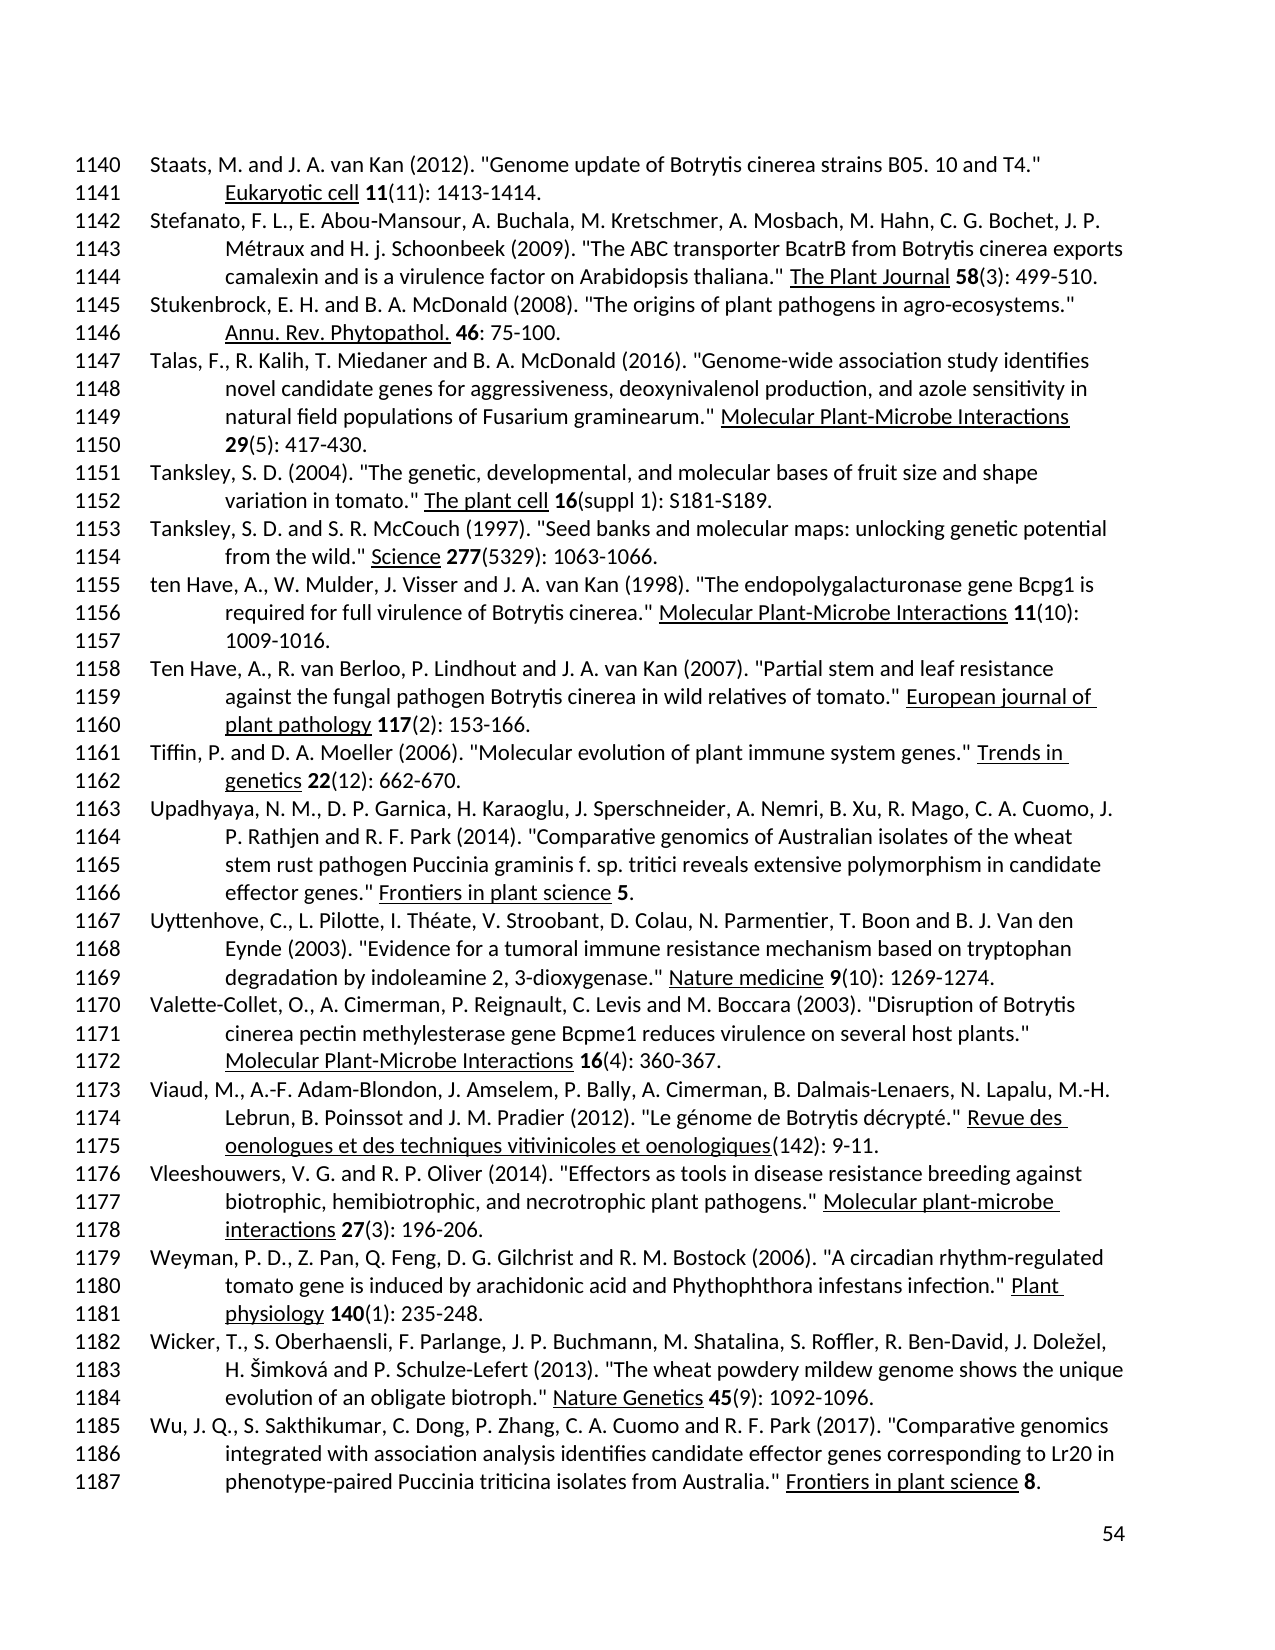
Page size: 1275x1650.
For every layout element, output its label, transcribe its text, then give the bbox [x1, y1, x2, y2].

text Viaud, M., A.-F. Adam-Blondon, J. Amselem, P. Bally, A. Cimerman, B. Dalmais-Lenaers, N. Lapalu, M.-H. Lebrun, B. Poinssot and J. M. Pradier (2012). "Le génome de Botrytis décrypté." Revue des oenologues et des techniques vitivinicoles et oenologiques(142): 9-11. [150, 1075, 1125, 1159]
text Wicker, T., S. Oberhaensli, F. Parlange, J. P. Buchmann, M. Shatalina, S. Roffler, R. Ben-David, J. Doležel, H. Šimková and P. Schulze-Lefert (2013). "The wheat powdery mildew genome shows the unique evolution of an obligate biotroph." Nature Genetics 45(9): 1092-1096. [150, 1327, 1125, 1411]
text Stefanato, F. L., E. Abou‐Mansour, A. Buchala, M. Kretschmer, A. Mosbach, M. Hahn, C. G. Bochet, J. P. Métraux and H. j. Schoonbeek (2009). "The ABC transporter BcatrB from Botrytis cinerea exports camalexin and is a virulence factor on Arabidopsis thaliana." The Plant Journal 58(3): 499-510. [150, 206, 1125, 290]
text Valette-Collet, O., A. Cimerman, P. Reignault, C. Levis and M. Boccara (2003). "Disruption of Botrytis cinerea pectin methylesterase gene Bcpme1 reduces virulence on several host plants." Molecular Plant-Microbe Interactions 16(4): 360-367. [150, 991, 1125, 1075]
text ten Have, A., W. Mulder, J. Visser and J. A. van Kan (1998). "The endopolygalacturonase gene Bcpg1 is required for full virulence of Botrytis cinerea." Molecular Plant-Microbe Interactions 11(10): 1009-1016. [150, 570, 1125, 654]
text Tanksley, S. D. and S. R. McCouch (1997). "Seed banks and molecular maps: unlocking genetic potential from the wild." Science 277(5329): 1063-1066. [150, 514, 1125, 570]
text Staats, M. and J. A. van Kan (2012). "Genome update of Botrytis cinerea strains B05. 10 and T4." Eukaryotic cell 11(11): 1413-1414. [150, 150, 1125, 206]
text Ten Have, A., R. van Berloo, P. Lindhout and J. A. van Kan (2007). "Partial stem and leaf resistance against the fungal pathogen Botrytis cinerea in wild relatives of tomato." European journal of plant pathology 117(2): 153-166. [150, 654, 1125, 738]
text Upadhyaya, N. M., D. P. Garnica, H. Karaoglu, J. Sperschneider, A. Nemri, B. Xu, R. Mago, C. A. Cuomo, J. P. Rathjen and R. F. Park (2014). "Comparative genomics of Australian isolates of the wheat stem rust pathogen Puccinia graminis f. sp. tritici reveals extensive polymorphism in candidate effector genes." Frontiers in plant science 5. [150, 794, 1125, 907]
text Wu, J. Q., S. Sakthikumar, C. Dong, P. Zhang, C. A. Cuomo and R. F. Park (2017). "Comparative genomics integrated with association analysis identifies candidate effector genes corresponding to Lr20 in phenotype-paired Puccinia triticina isolates from Australia." Frontiers in plant science 8. [150, 1411, 1125, 1495]
text Weyman, P. D., Z. Pan, Q. Feng, D. G. Gilchrist and R. M. Bostock (2006). "A circadian rhythm-regulated tomato gene is induced by arachidonic acid and Phythophthora infestans infection." Plant physiology 140(1): 235-248. [150, 1243, 1125, 1327]
text Tanksley, S. D. (2004). "The genetic, developmental, and molecular bases of fruit size and shape variation in tomato." The plant cell 16(suppl 1): S181-S189. [150, 458, 1125, 514]
text Vleeshouwers, V. G. and R. P. Oliver (2014). "Effectors as tools in disease resistance breeding against biotrophic, hemibiotrophic, and necrotrophic plant pathogens." Molecular plant-microbe interactions 27(3): 196-206. [150, 1159, 1125, 1243]
text Uyttenhove, C., L. Pilotte, I. Théate, V. Stroobant, D. Colau, N. Parmentier, T. Boon and B. J. Van den Eynde (2003). "Evidence for a tumoral immune resistance mechanism based on tryptophan degradation by indoleamine 2, 3-dioxygenase." Nature medicine 9(10): 1269-1274. [150, 907, 1125, 991]
text Stukenbrock, E. H. and B. A. McDonald (2008). "The origins of plant pathogens in agro-ecosystems." Annu. Rev. Phytopathol. 46: 75-100. [150, 290, 1125, 346]
text Tiffin, P. and D. A. Moeller (2006). "Molecular evolution of plant immune system genes." Trends in genetics 22(12): 662-670. [150, 738, 1125, 794]
text Talas, F., R. Kalih, T. Miedaner and B. A. McDonald (2016). "Genome-wide association study identifies novel candidate genes for aggressiveness, deoxynivalenol production, and azole sensitivity in natural field populations of Fusarium graminearum." Molecular Plant-Microbe Interactions 29(5): 417-430. [150, 346, 1125, 458]
